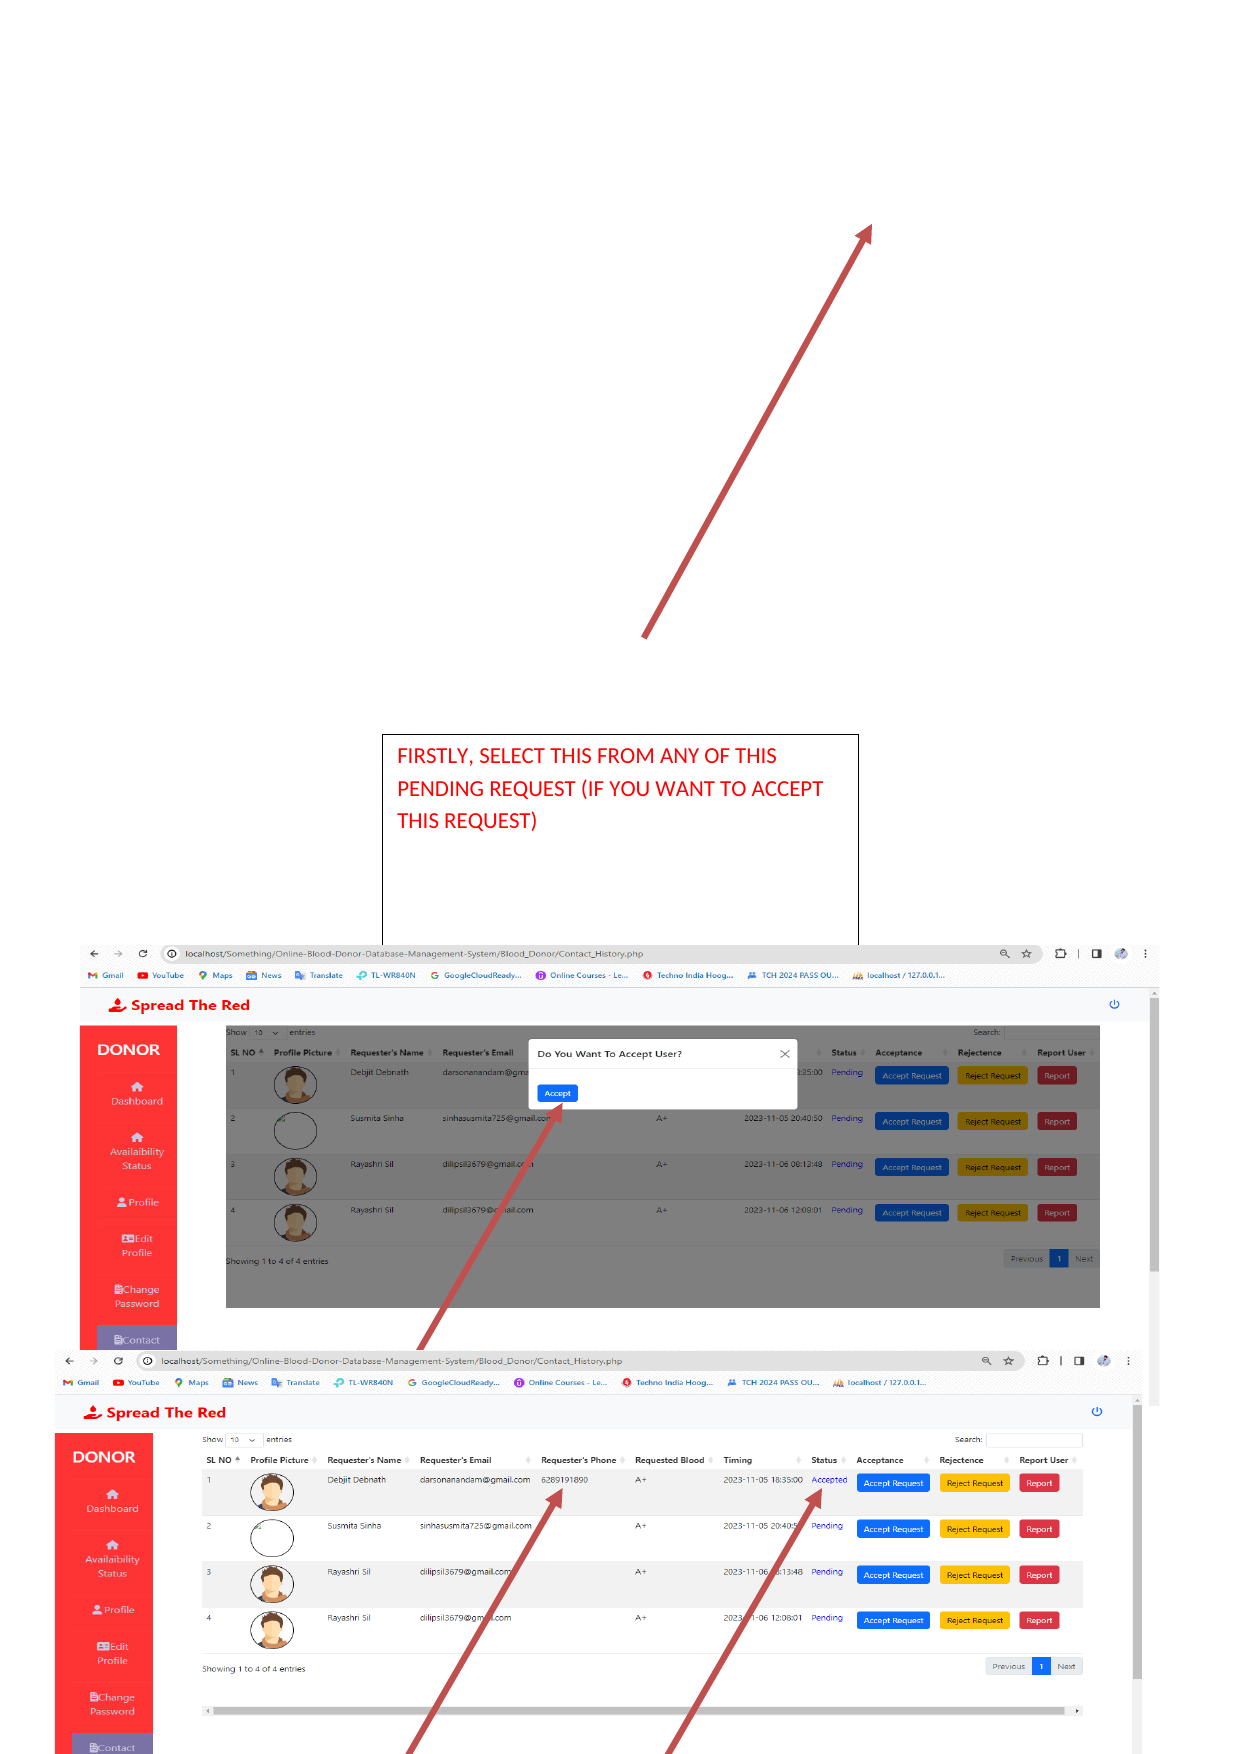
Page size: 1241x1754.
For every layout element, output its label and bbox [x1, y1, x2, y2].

picture [54, 945, 1160, 1754]
